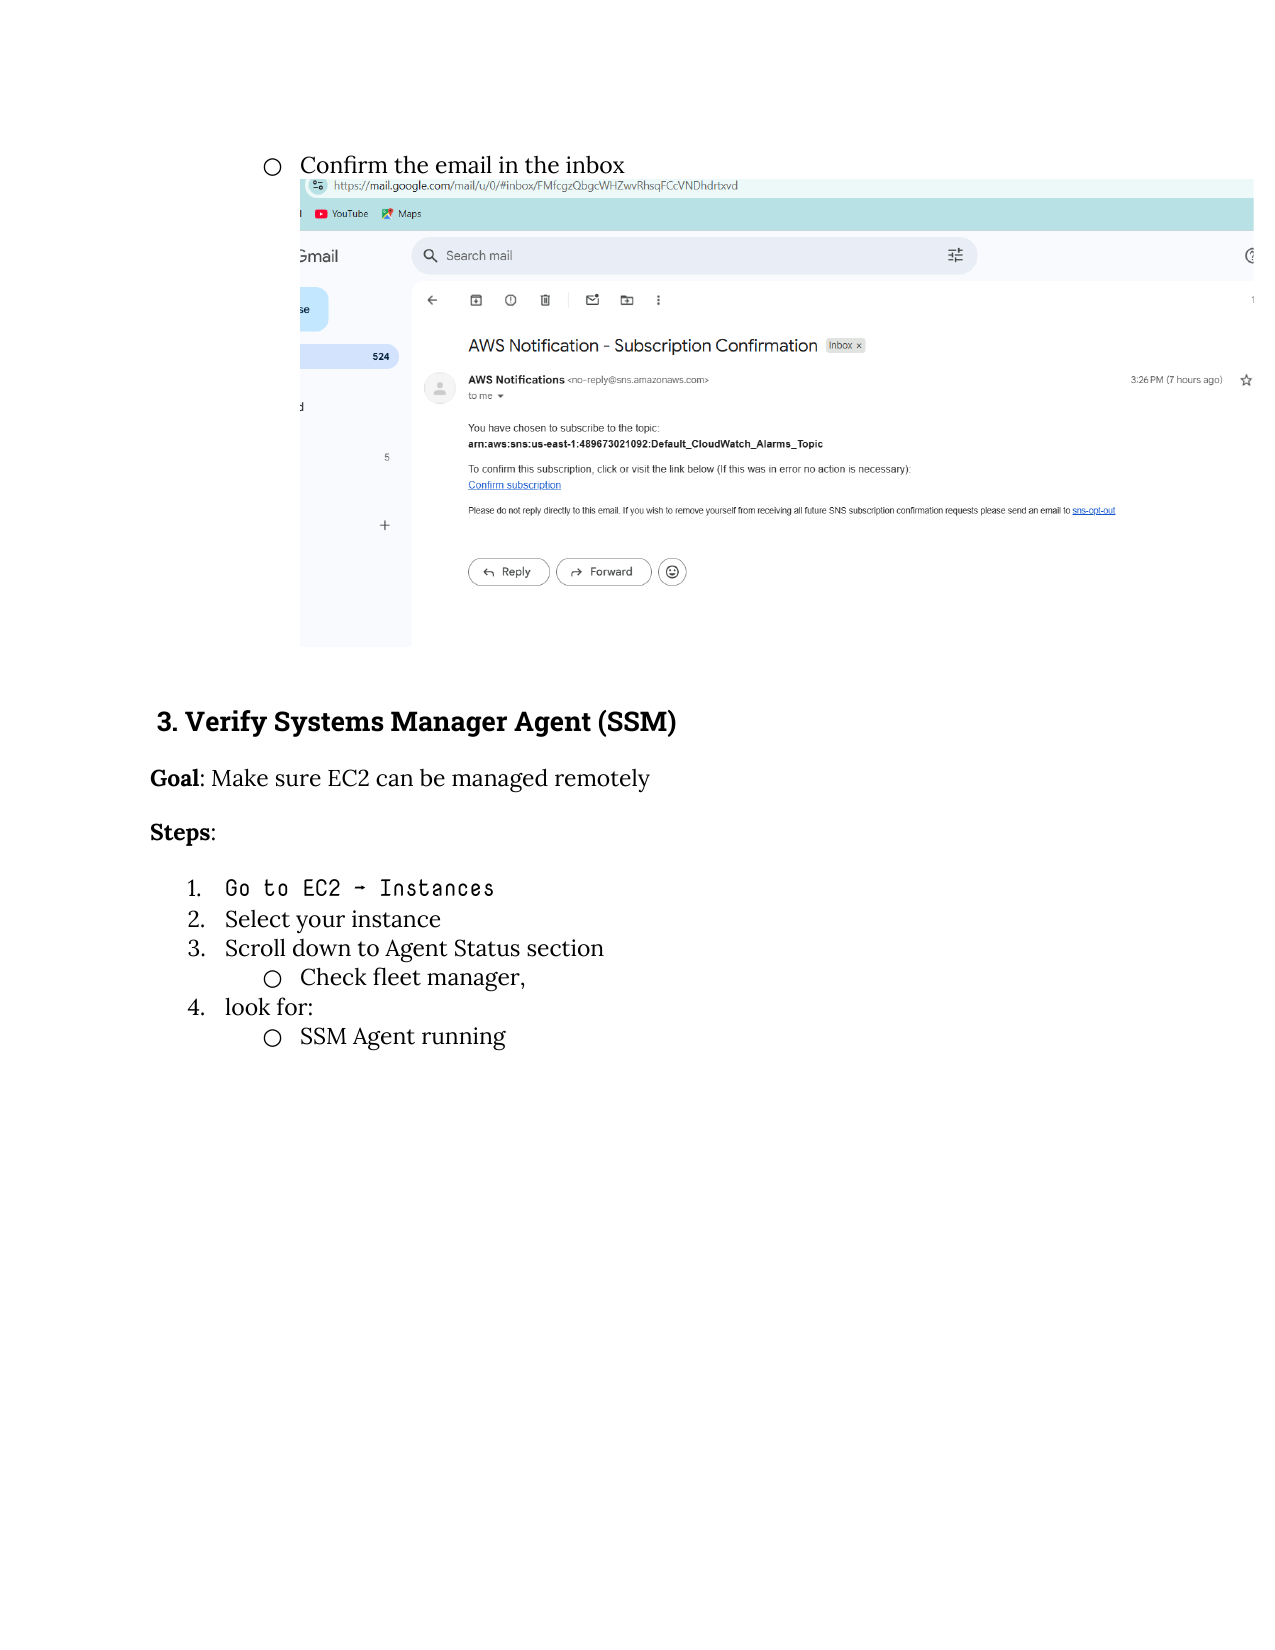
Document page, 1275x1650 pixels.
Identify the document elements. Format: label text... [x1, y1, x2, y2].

list Select your instance [187, 904, 1125, 933]
list look for: [187, 992, 1125, 1021]
list Check fleet manager, [262, 963, 1125, 992]
picture [300, 179, 1254, 647]
subtitle 3. Verify Systems Manager Agent (SSM) [150, 702, 1125, 738]
text Steps: [150, 818, 1125, 847]
list Go to EC2 → Instances [187, 872, 1125, 904]
list Scroll down to Agent Status section [187, 933, 1125, 963]
text Goal: Make sure EC2 can be managed remotely [150, 763, 1125, 793]
list SSM Agent running [262, 1021, 1125, 1051]
